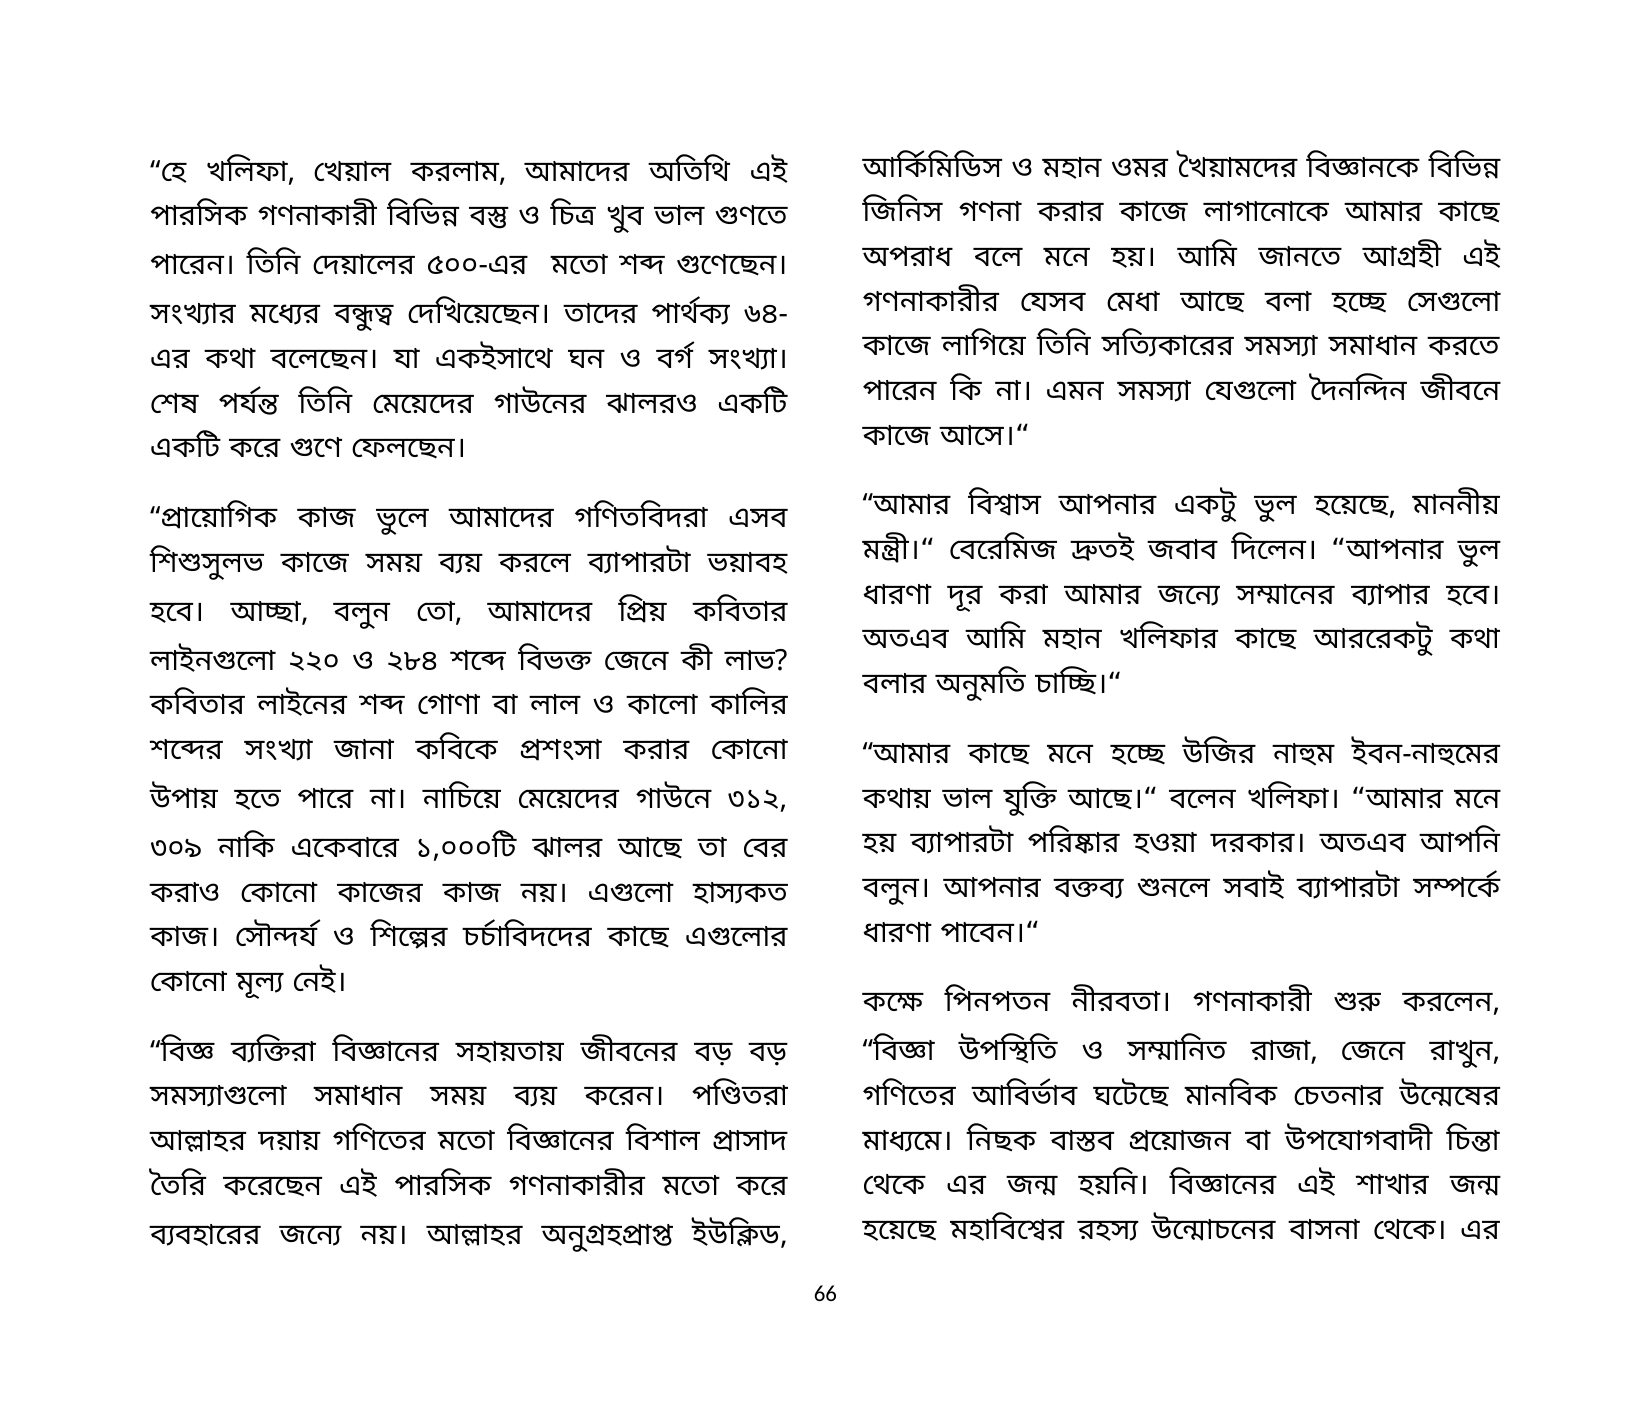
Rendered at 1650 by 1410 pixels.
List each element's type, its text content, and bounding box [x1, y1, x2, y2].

text “আমার কাছে মনে হচ্ছে উজির নাহুম ইবন-নাহুমের কথায় ভাল যুক্তি আছে।“ বলেন খলিফা। “আমার মনে হয় ব্যাপারটা পরিষ্কার হওয়া দরকার। অতএব আপনি বলুন। আপনার বক্তব্য শুনলে সবাই ব্যাপারটা সম্পর্কে ধারণা পাবেন।“ [862, 732, 1500, 954]
text “বিজ্ঞ ব্যক্তিরা বিজ্ঞানের সহায়তায় জীবনের বড় বড় সমস্যাগুলো সমাধান সময় ব্যয় করেন। পণ্ডিতরা আল্লাহর দয়ায় গণিতের মতো বিজ্ঞানের বিশাল প্রাসাদ তৈরি করেছেন এই পারসিক গণনাকারীর মতো করে ব্যবহারের জন্যে নয়। আল্লাহর অনুগ্রহপ্রাপ্ত ইউক্লিড, আর্কিমিডিস ও মহান ওমর খৈয়ামদের বিজ্ঞানকে বিভিন্ন জিনিস গণনা করার কাজে লাগানোকে আমার কাছে অপরাধ বলে মনে হয়। আমি জানতে আগ্রহী এই গণনাকারীর যেসব মেধা আছে বলা হচ্ছে সেগুলো কাজে লাগিয়ে তিনি সত্যিকারের সমস্যা সমাধান করতে পারেন কি না। এমন সমস্যা যেগুলো দৈনন্দিন জীবনে কাজে আসে।“ [150, 1030, 787, 1256]
text “আমার বিশ্বাস আপনার একটু ভুল হয়েছে, মাননীয় মন্ত্রী।“ বেরেমিজ দ্রুতই জবাব দিলেন। “আপনার ভুল ধারণা দূর করা আমার জন্যে সম্মানের ব্যাপার হবে। অতএব আমি মহান খলিফার কাছে আররেকটু কথা বলার অনুমতি চাচ্ছি।“ [862, 484, 1500, 706]
text “প্রায়োগিক কাজ ভুলে আমাদের গণিতবিদরা এসব শিশুসুলভ কাজে সময় ব্যয় করলে ব্যাপারটা ভয়াবহ হবে। আচ্ছা, বলুন তো, আমাদের প্রিয় কবিতার লাইনগুলো ২২০ ও ২৮৪ শব্দে বিভক্ত জেনে কী লাভ? কবিতার লাইনের শব্দ গোণা বা লাল ও কালো কালির শব্দের সংখ্যা জানা কবিকে প্রশংসা করার কোনো উপায় হতে পারে না। নাচিয়ে মেয়েদের গাউনে ৩১২, ৩০৯ নাকি একেবারে ১,০০০টি ঝালর আছে তা বের করাও কোনো কাজের কাজ নয়। এগুলো হাস্যকত কাজ। সৌন্দর্য ও শিল্পের চর্চাবিদদের কাছে এগুলোর কোনো মূল্য নেই। [150, 496, 787, 1003]
text “বিজ্ঞ ব্যক্তিরা বিজ্ঞানের সহায়তায় জীবনের বড় বড় সমস্যাগুলো সমাধান সময় ব্যয় করেন। পণ্ডিতরা আল্লাহর দয়ায় গণিতের মতো বিজ্ঞানের বিশাল প্রাসাদ তৈরি করেছেন এই পারসিক গণনাকারীর মতো করে ব্যবহারের জন্যে নয়। আল্লাহর অনুগ্রহপ্রাপ্ত ইউক্লিড, আর্কিমিডিস ও মহান ওমর খৈয়ামদের বিজ্ঞানকে বিভিন্ন জিনিস গণনা করার কাজে লাগানোকে আমার কাছে অপরাধ বলে মনে হয়। আমি জানতে আগ্রহী এই গণনাকারীর যেসব মেধা আছে বলা হচ্ছে সেগুলো কাজে লাগিয়ে তিনি সত্যিকারের সমস্যা সমাধান করতে পারেন কি না। এমন সমস্যা যেগুলো দৈনন্দিন জীবনে কাজে আসে।“ [862, 150, 1500, 457]
text “হে খলিফা, খেয়াল করলাম, আমাদের অতিথি এই পারসিক গণনাকারী বিভিন্ন বস্তু ও চিত্র খুব ভাল গুণতে পারেন। তিনি দেয়ালের ৫০০-এর মতো শব্দ গুণেছেন। সংখ্যার মধ্যের বন্ধুত্ব দেখিয়েছেন। তাদের পার্থক্য ৬৪-এর কথা বলেছেন। যা একইসাথে ঘন ও বর্গ সংখ্যা। শেষ পর্যন্ত তিনি মেয়েদের গাউনের ঝালরও একটি একটি করে গুণে ফেলছেন। [150, 150, 787, 470]
